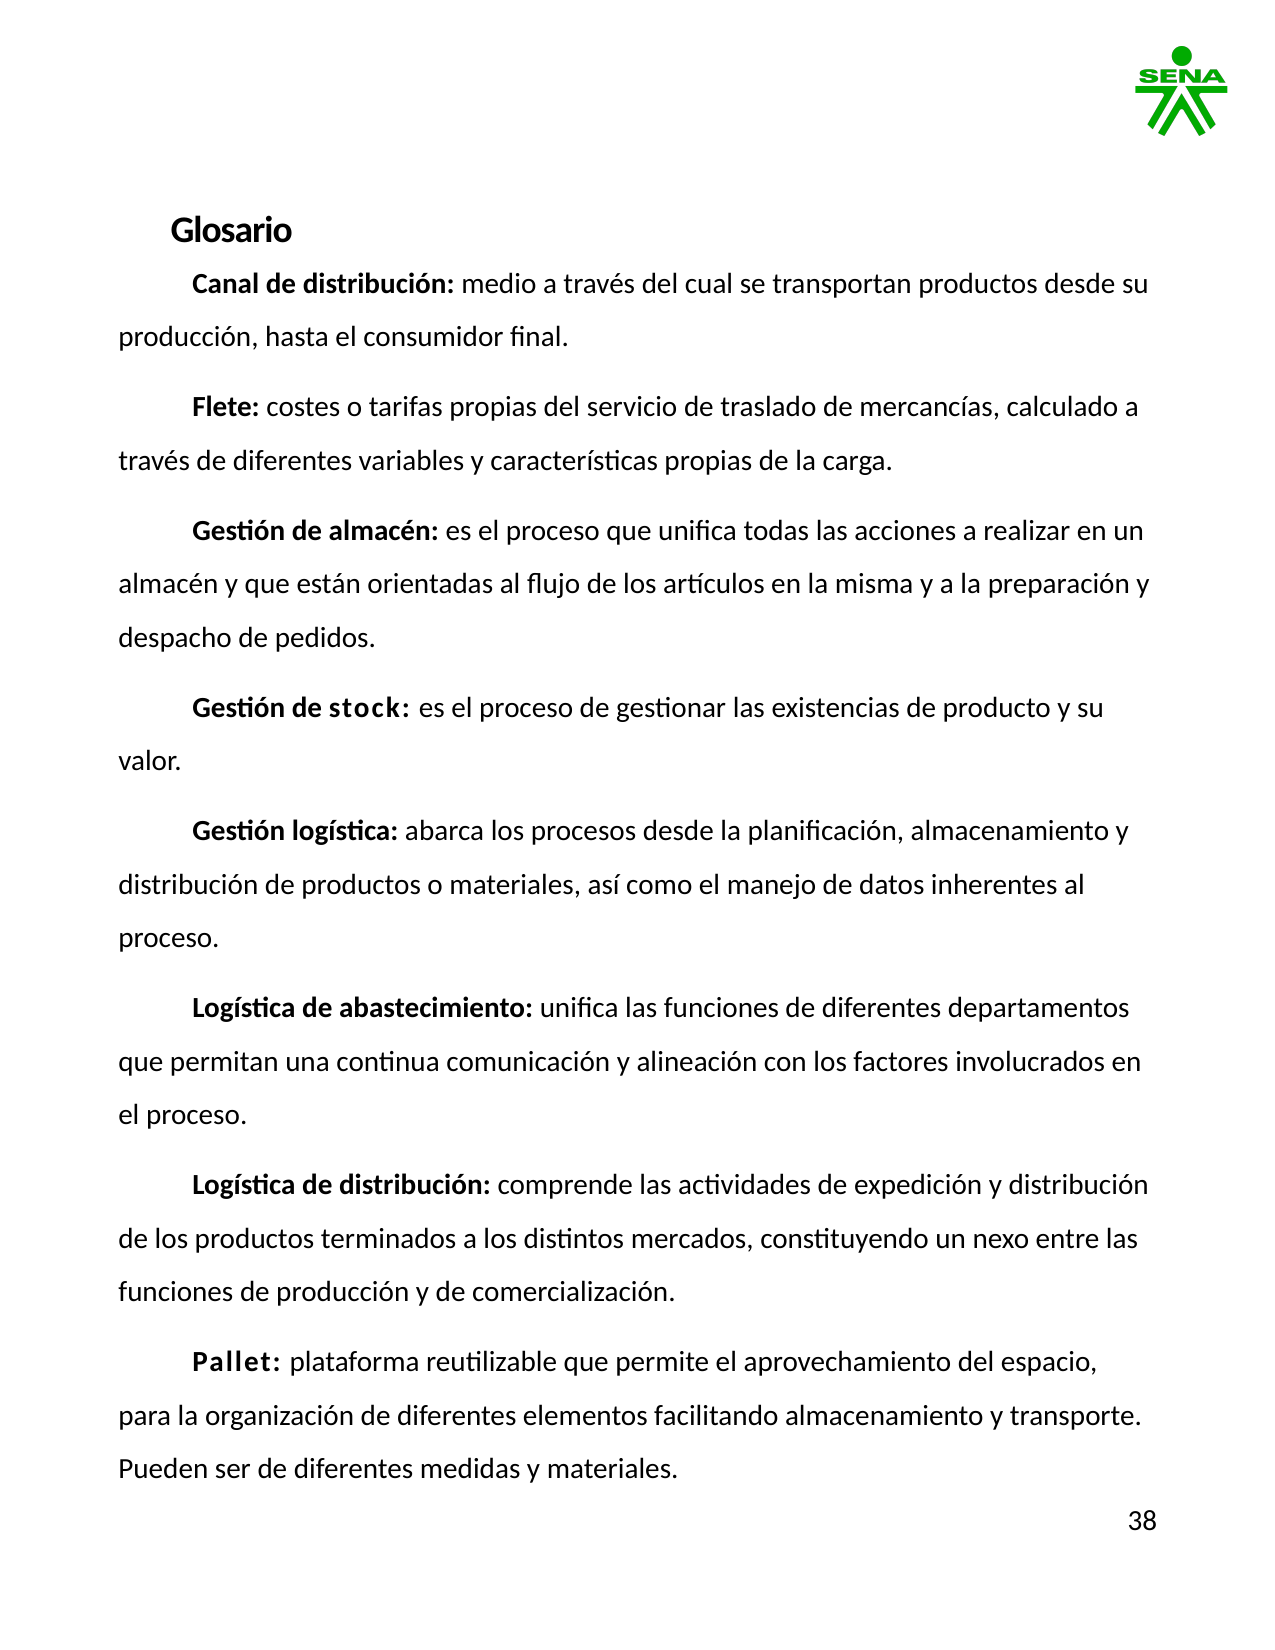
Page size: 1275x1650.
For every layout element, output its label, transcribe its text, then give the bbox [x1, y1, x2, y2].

text Logística de abastecimiento: unifica las funciones de diferentes departamentos que permitan una continua comunicación y alineación con los factores involucrados en el proceso. [118, 989, 1157, 1132]
text Logística de distribución: comprende las actividades de expedición y distribución de los productos terminados a los distintos mercados, constituyendo un nexo entre las funciones de producción y de comercialización. [118, 1166, 1157, 1309]
text Gestión de almacén: es el proceso que unifica todas las acciones a realizar en un almacén y que están orientadas al flujo de los artículos en la misma y a la preparación y despacho de pedidos. [118, 512, 1157, 654]
subtitle Glosario [170, 206, 1157, 252]
picture [1135, 46, 1228, 136]
text Canal de distribución: medio a través del cual se transportan productos desde su producción, hasta el consumidor final. [118, 265, 1157, 354]
text Gestión de stock: es el proceso de gestionar las existencias de producto y su valor. [118, 689, 1157, 778]
text Flete: costes o tarifas propias del servicio de traslado de mercancías, calculado a través de diferentes variables y características propias de la carga. [118, 388, 1157, 477]
text Gestión logística: abarca los procesos desde la planificación, almacenamiento y distribución de productos o materiales, así como el manejo de datos inherentes al proceso. [118, 812, 1157, 955]
text Pallet: plataforma reutilizable que permite el aprovechamiento del espacio, para la organización de diferentes elementos facilitando almacenamiento y transporte. Pueden ser de diferentes medidas y materiales. [118, 1343, 1157, 1486]
